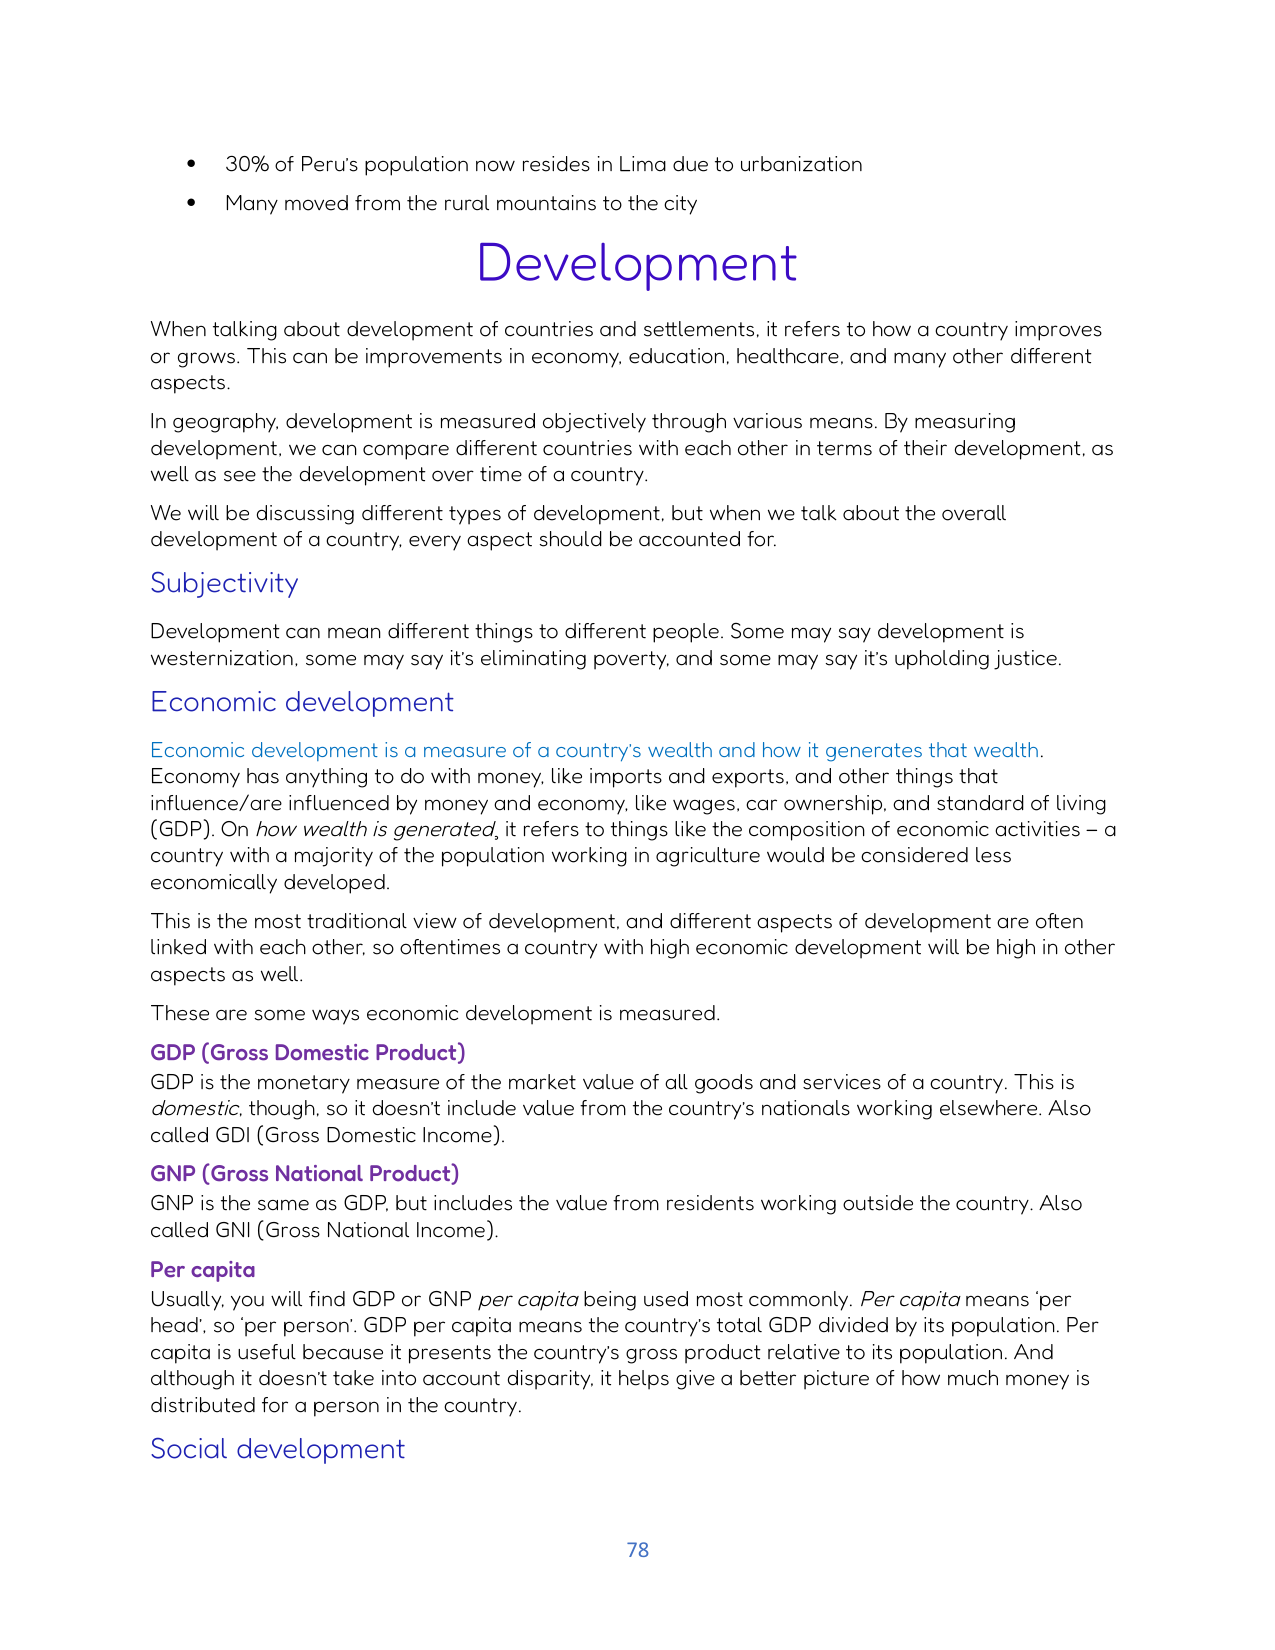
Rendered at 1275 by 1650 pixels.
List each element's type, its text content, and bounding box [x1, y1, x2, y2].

text Per capita [150, 1255, 1125, 1283]
text This is the most traditional view of development, and different aspects of development are often linked with each other, so oftentimes a country with high economic development will be high in other aspects as well. [150, 907, 1125, 986]
text Development can mean different things to different people. Some may say development is westernization, some may say it’s eliminating poverty, and some may say it’s upholding justice. [150, 617, 1125, 670]
list Many moved from the rural mountains to the city [187, 189, 1125, 215]
text We will be discussing different types of development, but when we talk about the overall development of a country, every aspect should be accounted for. [150, 499, 1125, 552]
text Economic development is a measure of a country’s wealth and how it generates that wealth. Economy has anything to do with money, like imports and exports, and other things that influence/are influenced by money and economy, like wages, car ownership, and standard of living (GDP). On how wealth is generated¸ it refers to things like the composition of economic activities – a country with a majority of the population working in agriculture would be considered less economically developed. [150, 736, 1125, 894]
text When talking about development of countries and settlements, it refers to how a country improves or grows. This can be improvements in economy, education, healthcare, and many other different aspects. [150, 315, 1125, 395]
text GNP is the same as GDP, but includes the value from residents working outside the country. Also called GNI (Gross National Income). [150, 1189, 1125, 1242]
text GDP (Gross Domestic Product) [150, 1038, 1125, 1066]
text These are some ways economic development is measured. [150, 999, 1125, 1025]
subtitle Development [150, 228, 1125, 293]
text Economic development [150, 683, 1125, 718]
text In geography, development is measured objectively through various means. By measuring development, we can compare different countries with each other in terms of their development, as well as see the development over time of a country. [150, 407, 1125, 487]
text Social development [150, 1429, 1125, 1465]
list 30% of Peru’s population now resides in Lima due to urbanization [187, 150, 1125, 176]
text Subjectivity [150, 564, 1125, 600]
text GNP (Gross National Product) [150, 1159, 1125, 1187]
text Usually, you will find GDP or GNP per capita being used most commonly. Per capita means ‘per head’, so ‘per person’. GDP per capita means the country’s total GDP divided by its population. Per capita is useful because it presents the country’s gross product relative to its population. And although it doesn’t take into account disparity, it helps give a better picture of how much money is distributed for a person in the country. [150, 1285, 1125, 1417]
text GDP is the monetary measure of the market value of all goods and services of a country. This is domestic, though, so it doesn’t include value from the country’s nationals working elsewhere. Also called GDI (Gross Domestic Income). [150, 1068, 1125, 1147]
